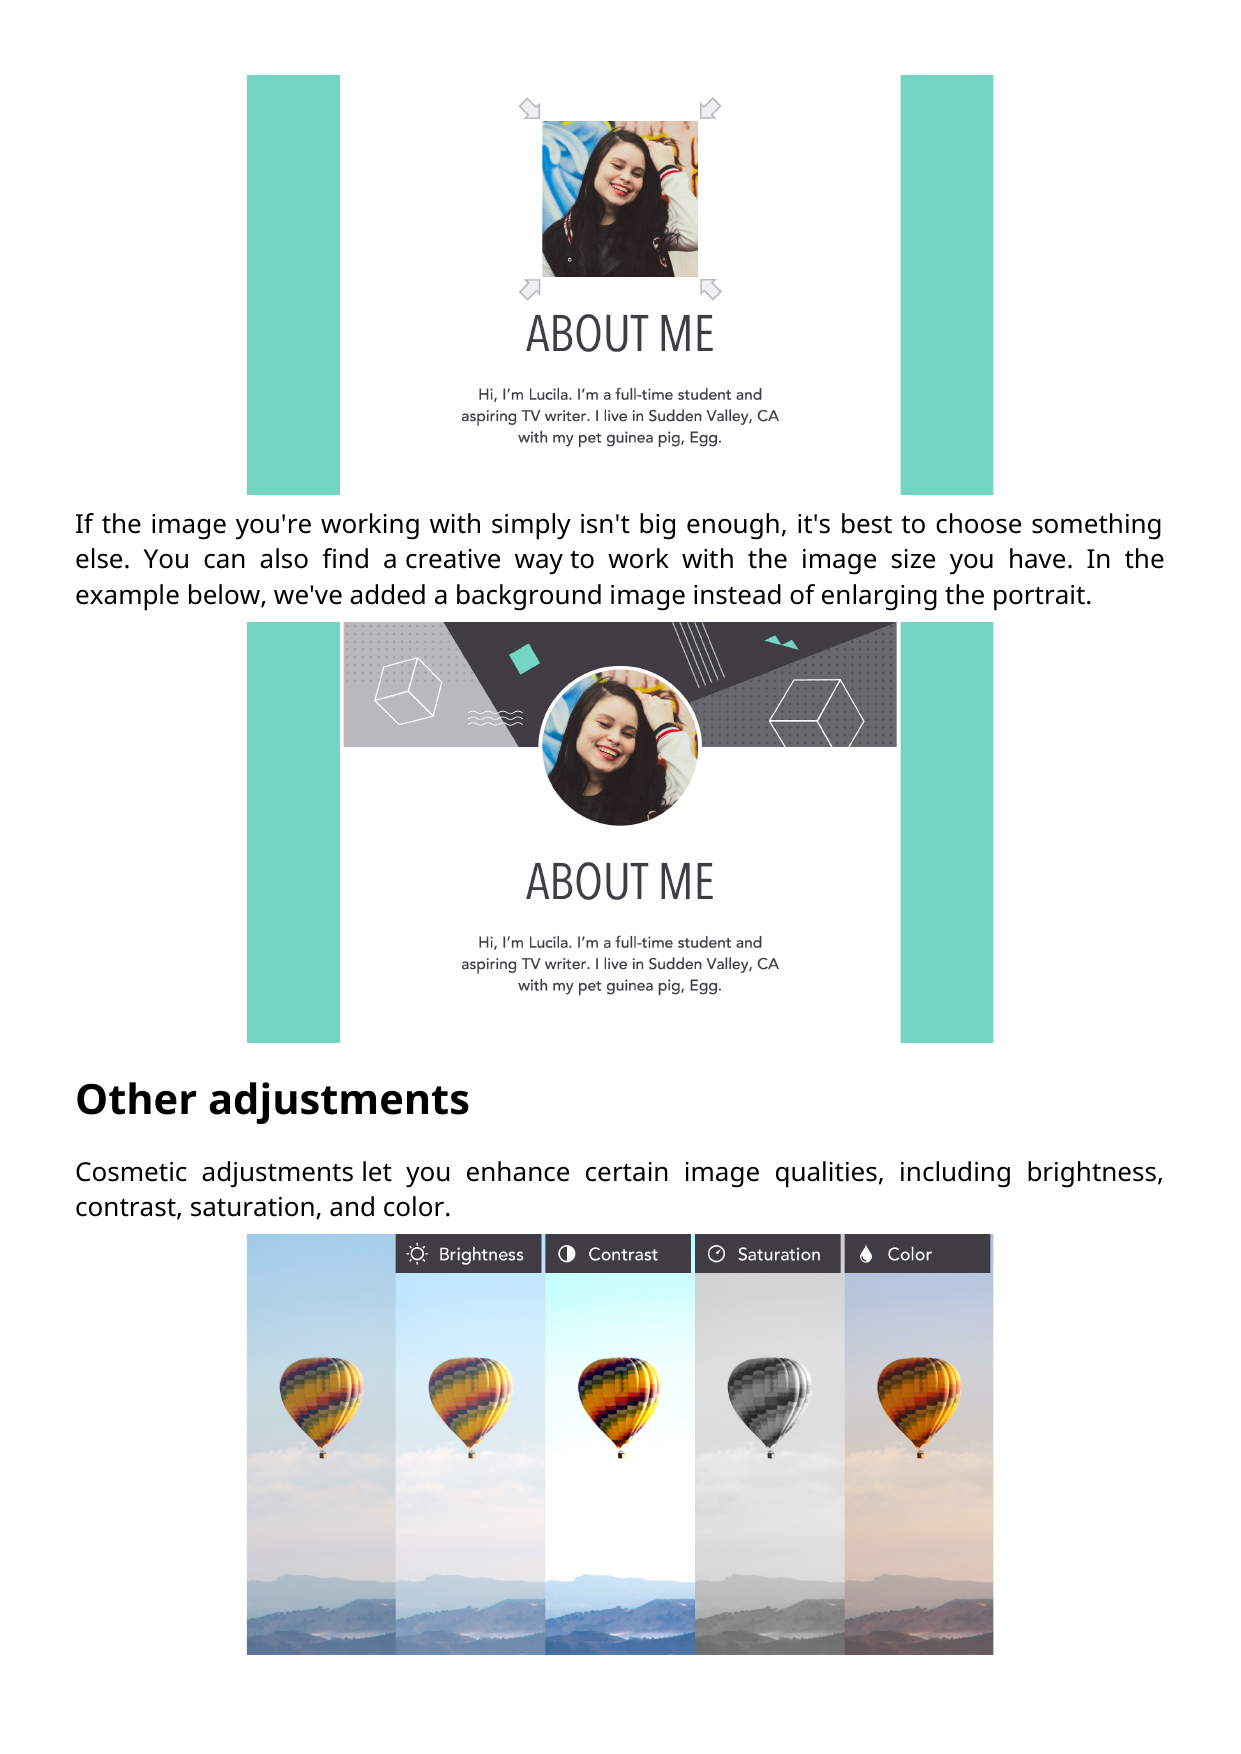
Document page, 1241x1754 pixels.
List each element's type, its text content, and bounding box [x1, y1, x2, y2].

text If the image you're working with simply isn't big enough, it's best to choose something else. You can also find a creative way to work with the image size you have. In the example below, we've added a background image instead of enlarging the portrait. [75, 505, 1165, 612]
text Cosmetic adjustments let you enhance certain image qualities, including brightness, contrast, saturation, and color. [75, 1153, 1165, 1224]
subtitle Other adjustments [75, 1069, 1165, 1126]
picture [246, 1234, 994, 1655]
picture [246, 622, 994, 1043]
picture [246, 75, 994, 495]
